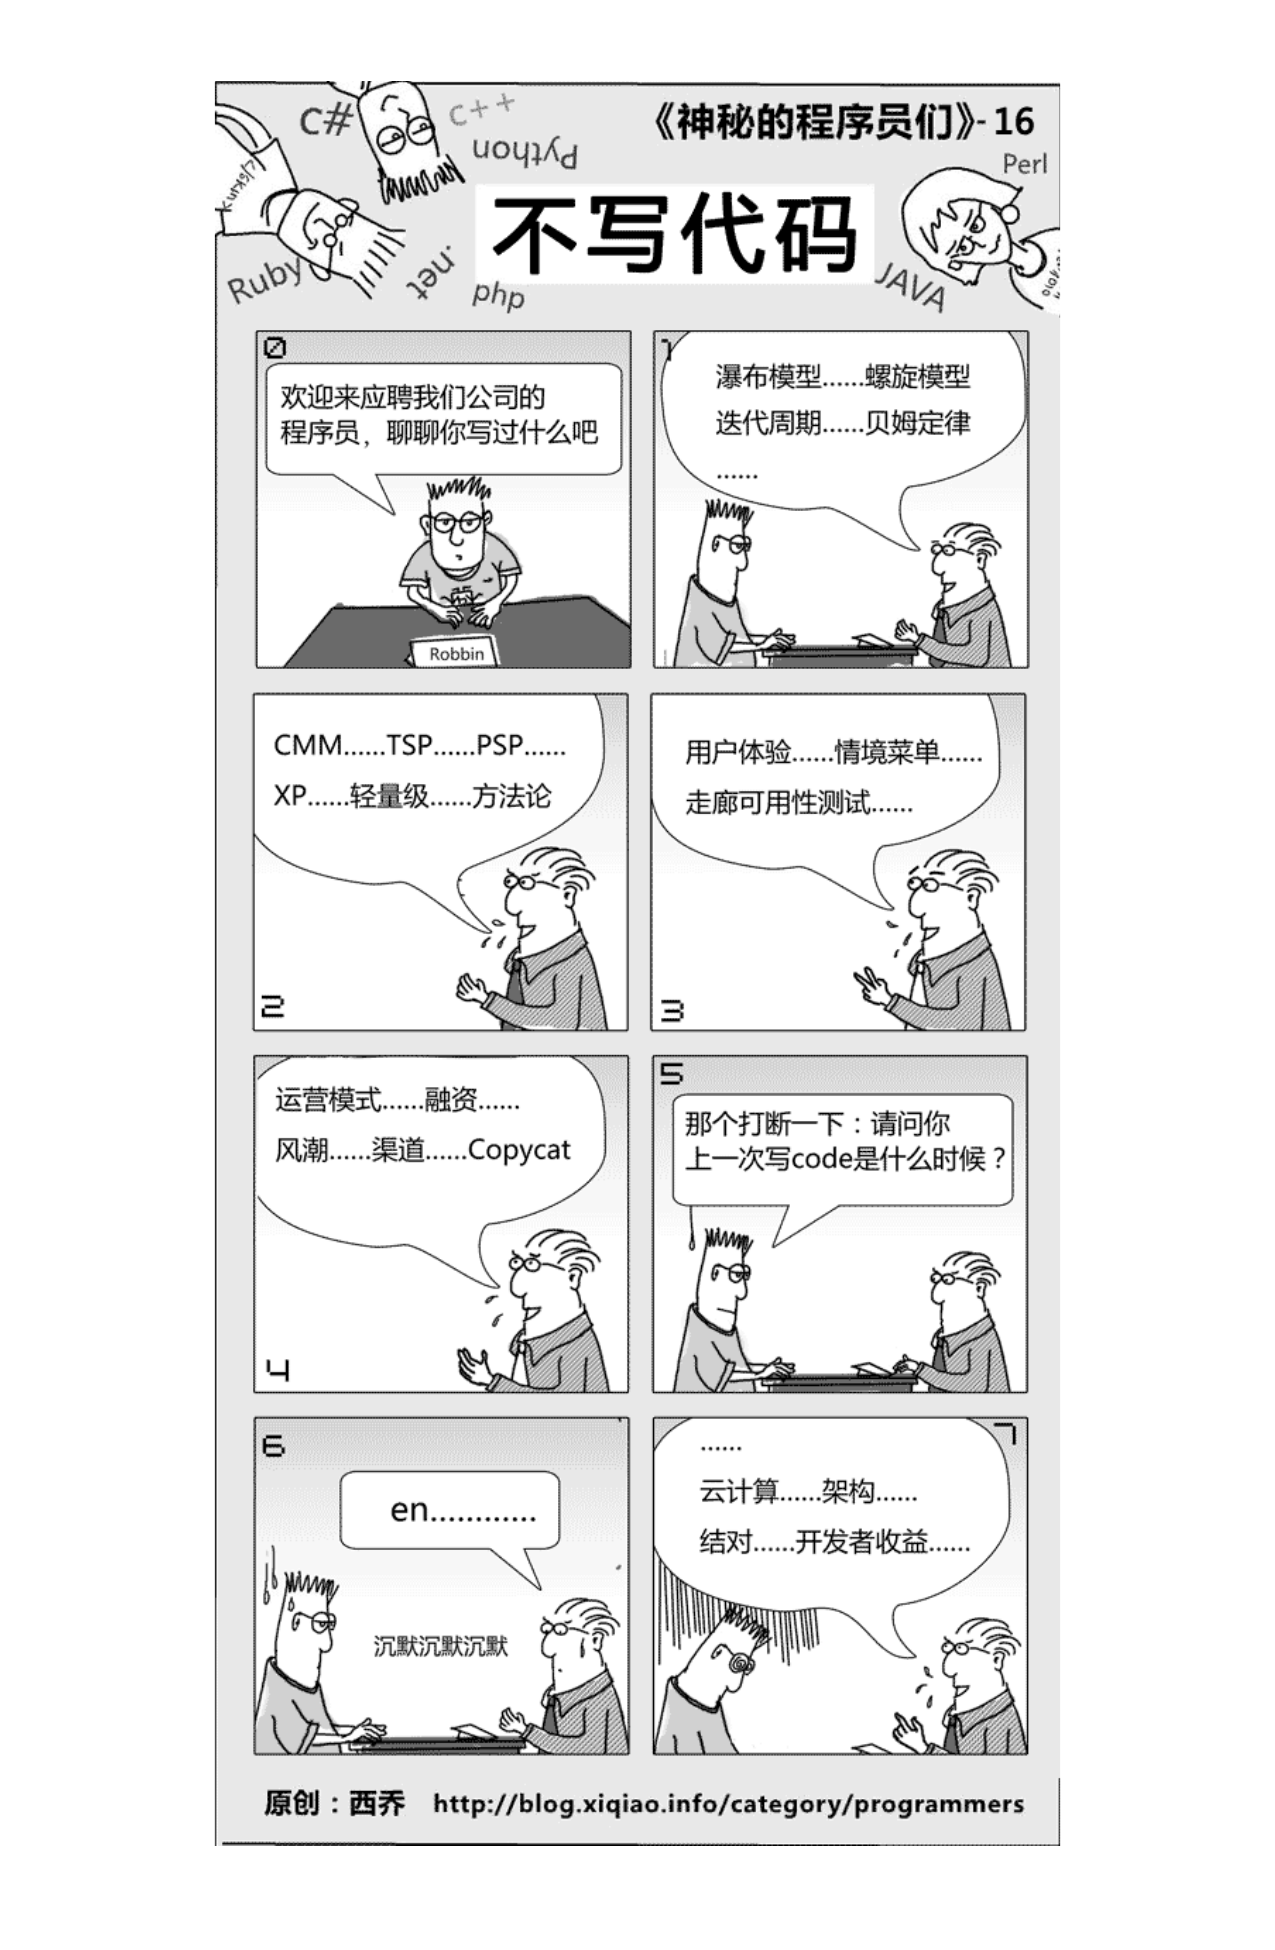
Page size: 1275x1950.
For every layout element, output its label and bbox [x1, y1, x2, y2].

picture [214, 81, 1061, 1846]
